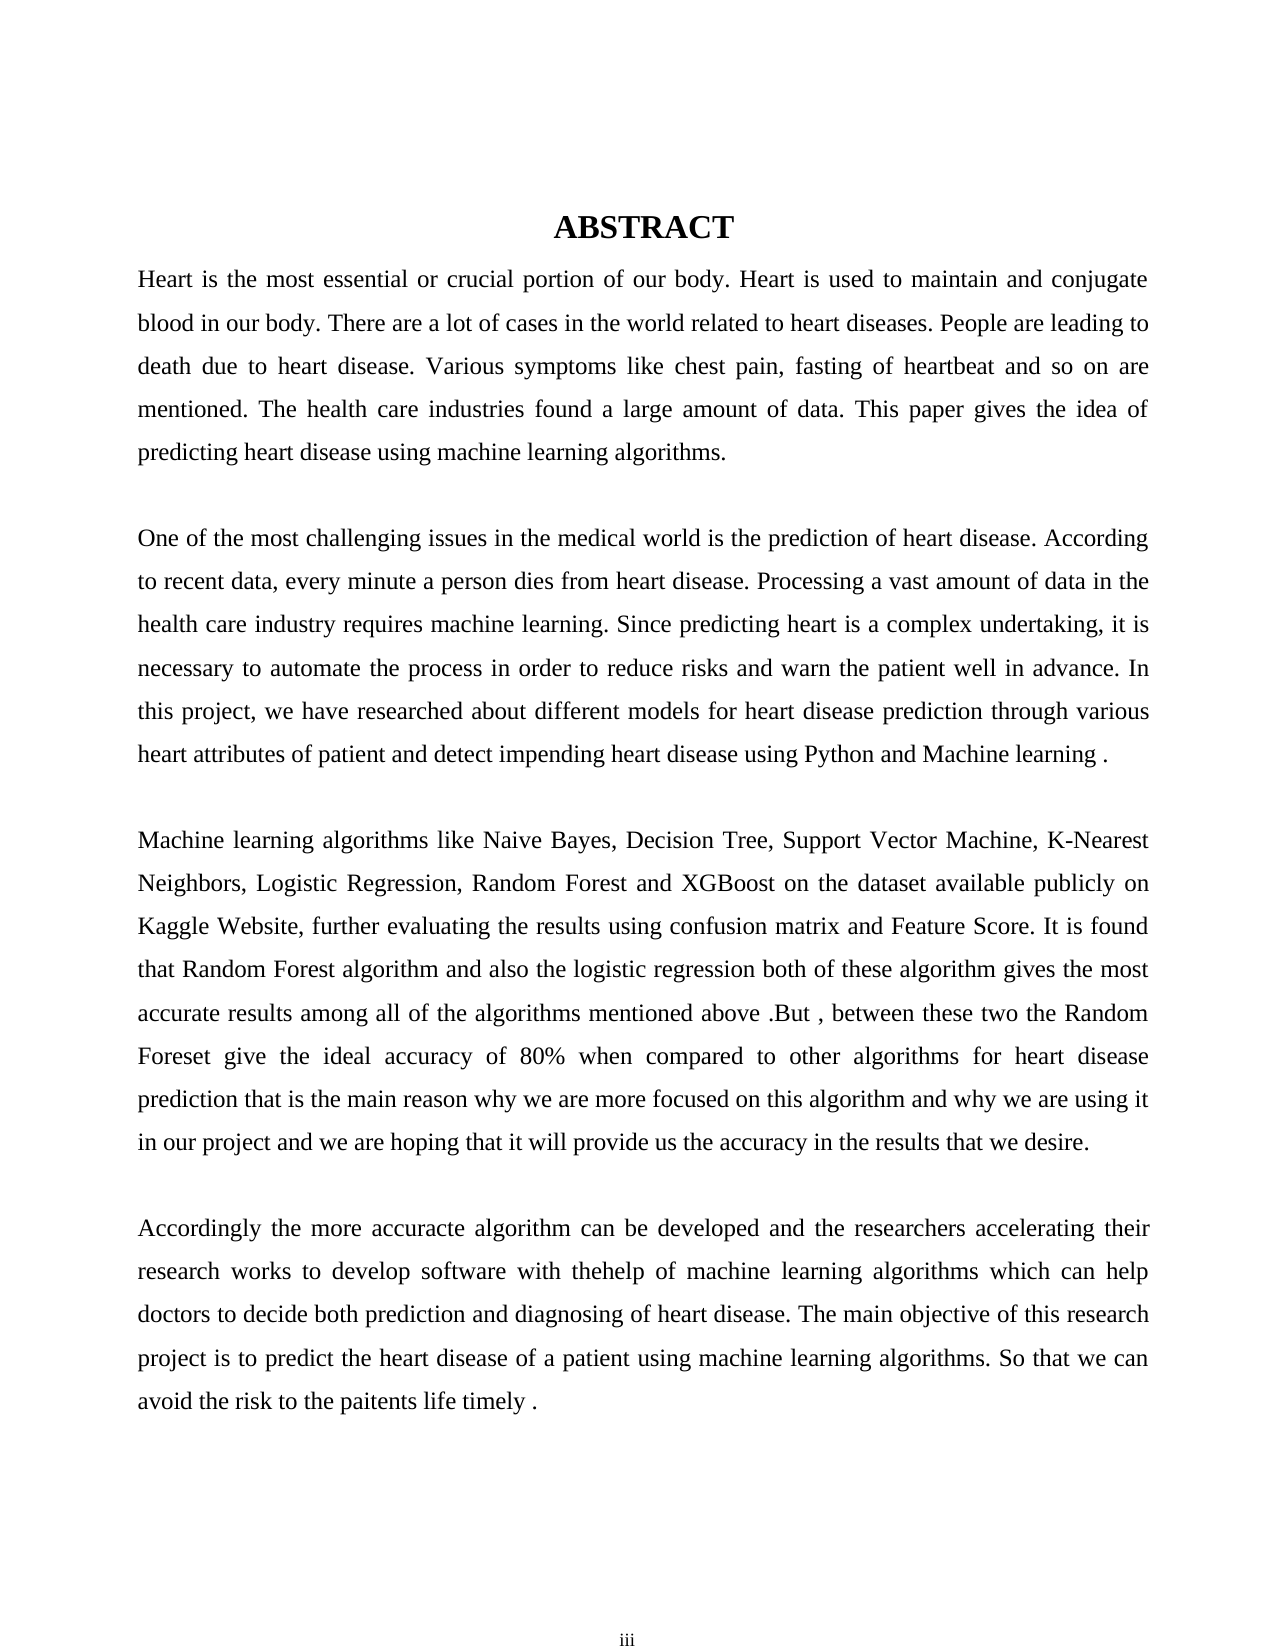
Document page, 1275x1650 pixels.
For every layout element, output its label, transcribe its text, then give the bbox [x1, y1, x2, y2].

text Heart is the most essential or crucial portion of our body. Heart is used to maintain and conjugate blood in our body. There are a lot of cases in the world related to heart diseases. People are leading to death due to heart disease. Various symptoms like chest pain, fasting of heartbeat and so on are mentioned. The health care industries found a large amount of data. This paper gives the idea of predicting heart disease using machine learning algorithms. [137, 264, 1150, 466]
subtitle ABSTRACT [137, 207, 1150, 245]
text Machine learning algorithms like Naive Bayes, Decision Tree, Support Vector Machine, K-Nearest Neighbors, Logistic Regression, Random Forest and XGBoost on the dataset available publicly on Kaggle Website, further evaluating the results using confusion matrix and Feature Score. It is found that Random Forest algorithm and also the logistic regression both of these algorithm gives the most accurate results among all of the algorithms mentioned above .But , between these two the Random Foreset give the ideal accuracy of 80% when compared to other algorithms for heart disease prediction that is the main reason why we are more focused on this algorithm and why we are using it in our project and we are hoping that it will provide us the accuracy in the results that we desire. [137, 825, 1150, 1156]
text Accordingly the more accuracte algorithm can be developed and the researchers accelerating their research works to develop software with thehelp of machine learning algorithms which can help doctors to decide both prediction and diagnosing of heart disease. The main objective of this research project is to predict the heart disease of a patient using machine learning algorithms. So that we can avoid the risk to the paitents life timely . [137, 1213, 1150, 1414]
text One of the most challenging issues in the medical world is the prediction of heart disease. According to recent data, every minute a person dies from heart disease. Processing a vast amount of data in the health care industry requires machine learning. Since predicting heart is a complex undertaking, it is necessary to automate the process in order to reduce risks and warn the patient well in advance. In this project, we have researched about different models for heart disease prediction through various heart attributes of patient and detect impending heart disease using Python and Machine learning . [137, 523, 1150, 768]
